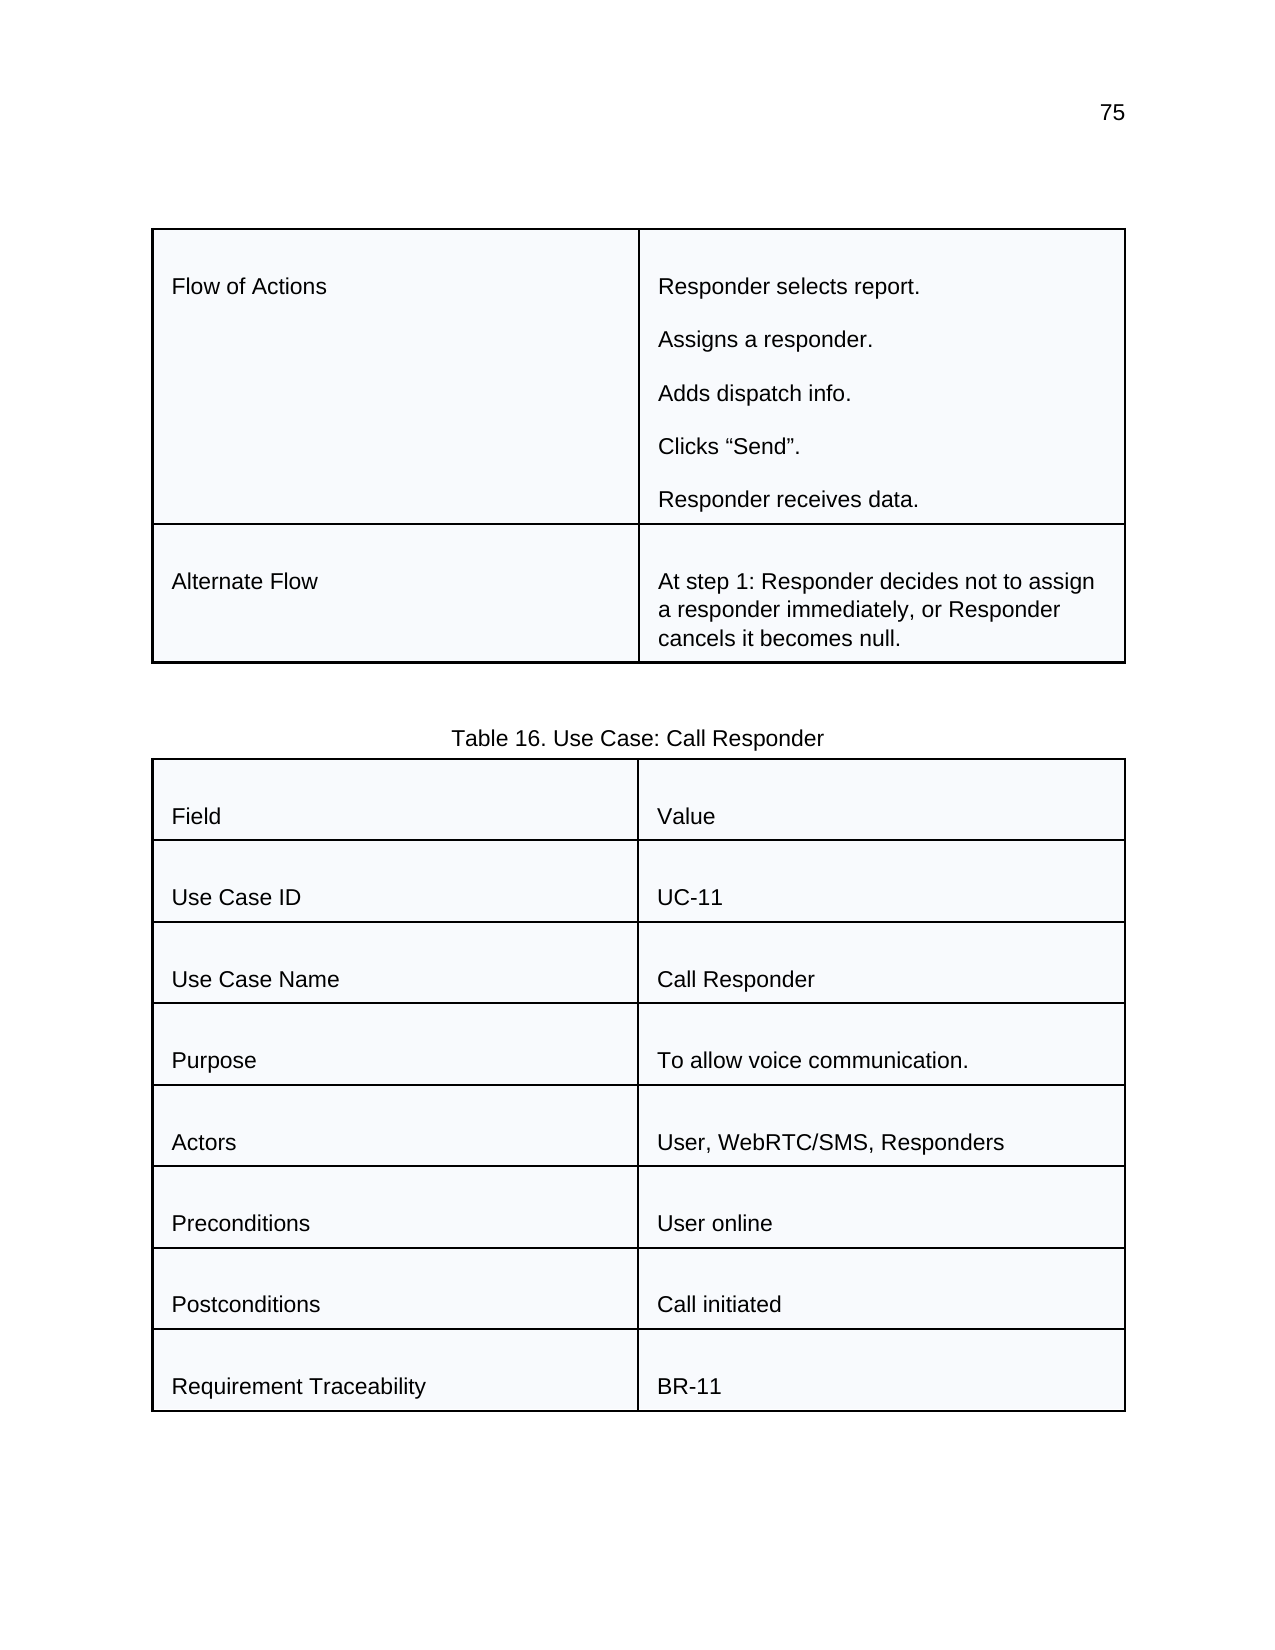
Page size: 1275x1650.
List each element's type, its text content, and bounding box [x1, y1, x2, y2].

table_cell Requirement Traceability [154, 1330, 637, 1409]
table_cell At step 1: Responder decides not to assign a responder immediately, or Responder cancels it becomes null. [640, 525, 1124, 661]
table_cell To allow voice communication. [639, 1004, 1124, 1084]
table_cell Call initiated [639, 1249, 1124, 1328]
table_cell Purpose [154, 1004, 637, 1084]
table_header Field [154, 760, 637, 839]
table_cell Call Responder [639, 923, 1124, 1002]
table_cell Preconditions [154, 1167, 637, 1247]
table_cell Use Case ID [154, 841, 637, 921]
table_cell Flow of Actions [154, 230, 638, 523]
table_cell UC-11 [639, 841, 1124, 921]
table_cell Use Case Name [154, 923, 637, 1002]
table_header Value [639, 760, 1124, 839]
table_cell Alternate Flow [154, 525, 638, 661]
table_cell Responder selects report. Assigns a responder. Adds dispatch info. Clicks “Send”. Responder receives data. [640, 230, 1124, 523]
table_cell BR-11 [639, 1330, 1124, 1409]
table_cell Actors [154, 1086, 637, 1165]
table_cell Postconditions [154, 1249, 637, 1328]
subtitle Table 16. Use Case: Call Responder [150, 725, 1125, 752]
table_cell User, WebRTC/SMS, Responders [639, 1086, 1124, 1165]
table_cell User online [639, 1167, 1124, 1247]
